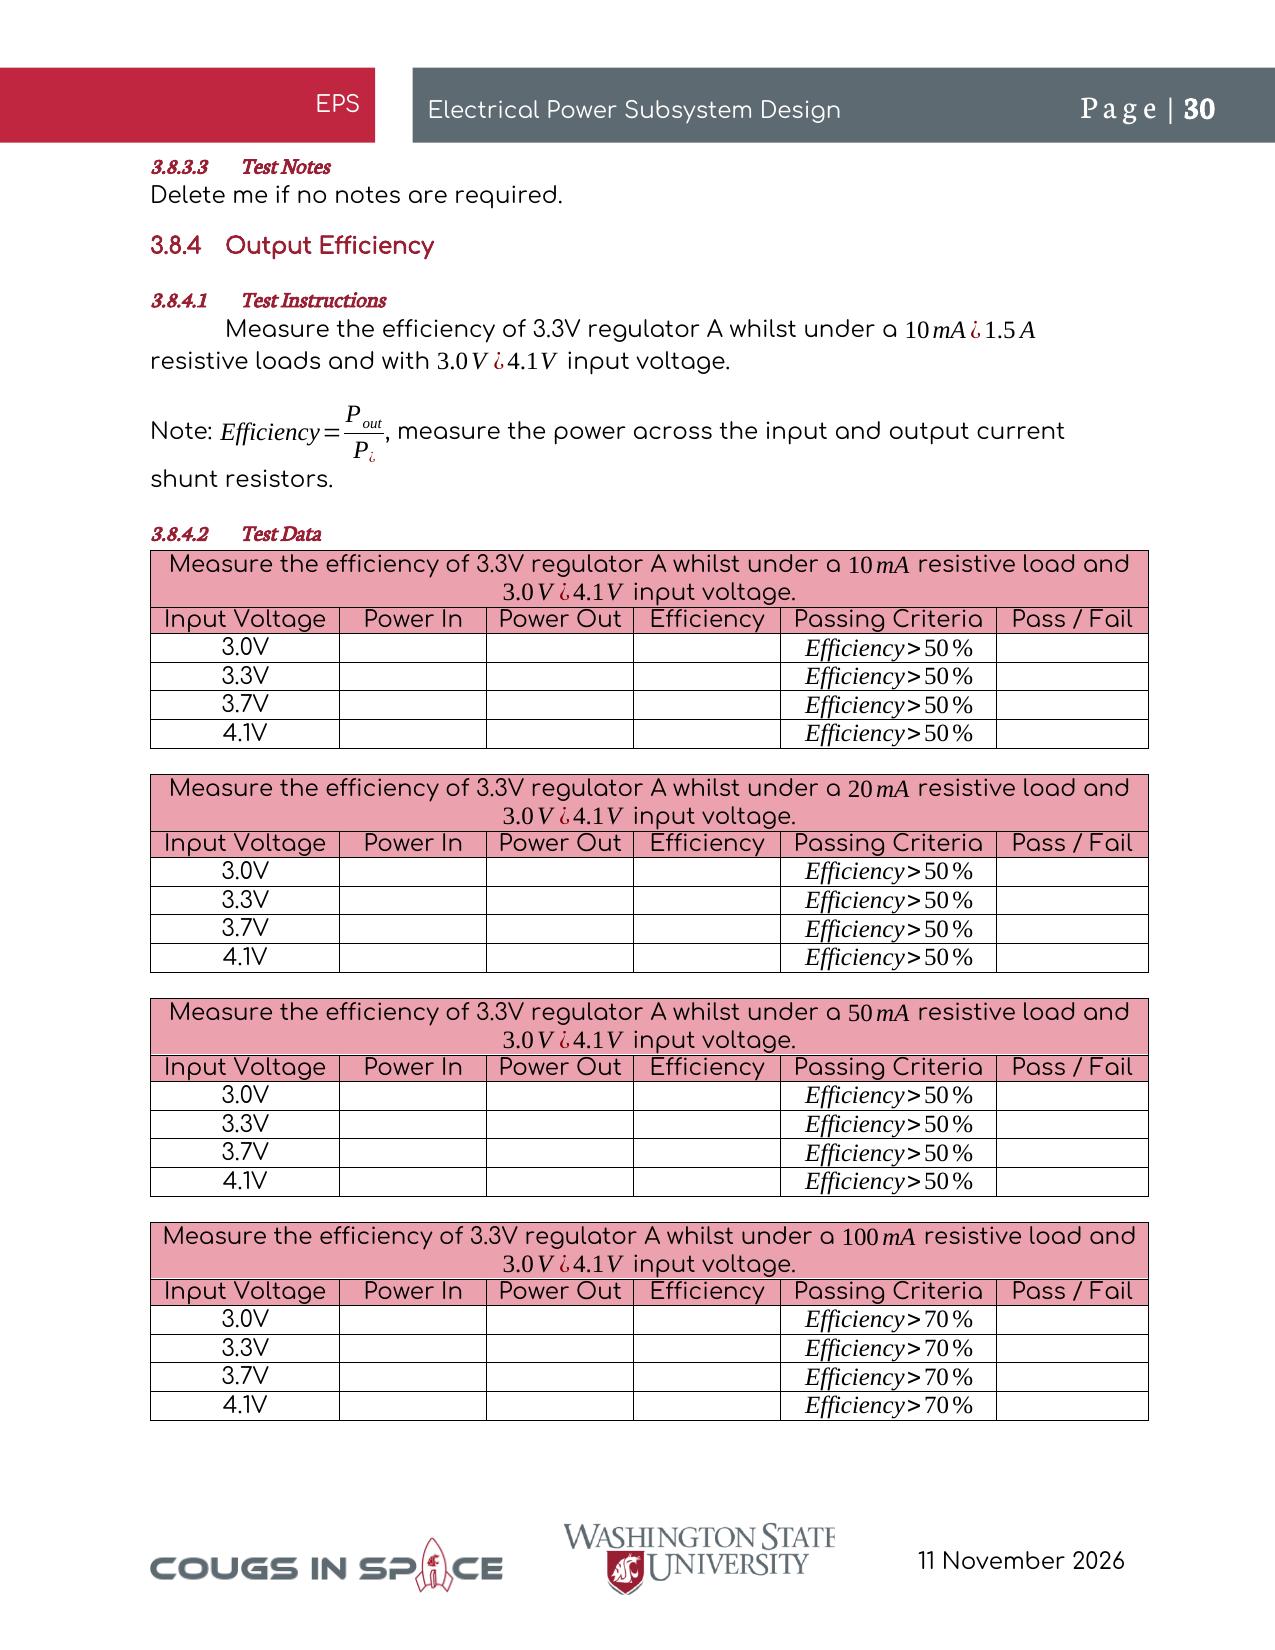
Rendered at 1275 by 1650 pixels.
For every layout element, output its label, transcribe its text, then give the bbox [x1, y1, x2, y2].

table_cell [781, 1082, 996, 1110]
table_cell Input Voltage [151, 832, 339, 857]
table_cell [634, 1335, 780, 1362]
table_cell [781, 720, 996, 748]
table_cell 3.3V [151, 663, 339, 690]
table_cell Power In [340, 832, 486, 857]
text Delete me if no notes are required. [150, 183, 1125, 209]
table_cell [997, 1139, 1148, 1167]
table_cell 3.7V [151, 1363, 339, 1391]
table_cell [634, 1168, 780, 1196]
table_cell [997, 1392, 1148, 1419]
table_cell [634, 1111, 780, 1138]
table_cell [487, 915, 633, 943]
table_cell Pass / Fail [997, 1056, 1148, 1081]
subtitle Test Notes [150, 150, 1125, 179]
table_cell [634, 663, 780, 690]
table_cell Pass / Fail [997, 1280, 1148, 1305]
table_cell [487, 1306, 633, 1334]
table_cell Power In [340, 608, 486, 633]
table_cell Power Out [487, 1056, 633, 1081]
table_cell Power In [340, 1280, 486, 1305]
table_cell 3.0V [151, 634, 339, 662]
table_cell [487, 663, 633, 690]
table_cell [781, 663, 996, 690]
table_cell [340, 1139, 486, 1167]
table_cell 3.0V [151, 1082, 339, 1110]
table_cell [997, 691, 1148, 719]
table_cell Power Out [487, 1280, 633, 1305]
text Measure the efficiency of 3.3V regulator A whilst under a resistive loads and with input voltage. [150, 317, 1125, 376]
table_cell Power In [340, 1056, 486, 1081]
table_cell [340, 858, 486, 886]
table_cell Passing Criteria [781, 1056, 996, 1081]
table_cell [487, 1168, 633, 1196]
picture [562, 1522, 835, 1594]
table_cell [340, 691, 486, 719]
table_cell [997, 858, 1148, 886]
table_cell [997, 720, 1148, 748]
table_cell Passing Criteria [781, 832, 996, 857]
table_cell [634, 915, 780, 943]
subtitle Test Instructions [150, 283, 1125, 312]
table_cell 3.0V [151, 1306, 339, 1334]
table_cell [997, 1082, 1148, 1110]
table_cell [634, 1139, 780, 1167]
table_cell [340, 1082, 486, 1110]
table_cell [340, 1363, 486, 1391]
table_cell [997, 1168, 1148, 1196]
table_cell [997, 944, 1148, 972]
table_cell Passing Criteria [781, 1280, 996, 1305]
table_cell Efficiency [634, 1056, 780, 1081]
table_cell [487, 1335, 633, 1362]
table_cell [781, 1306, 996, 1334]
table_cell Power Out [487, 832, 633, 857]
table_cell [634, 1392, 780, 1419]
table_cell [340, 1168, 486, 1196]
table_cell 3.3V [151, 1335, 339, 1362]
table_cell Input Voltage [151, 1056, 339, 1081]
table_cell [634, 691, 780, 719]
table_cell [487, 634, 633, 662]
table_header Measure the efficiency of 3.3V regulator A whilst under a resistive load and input voltage. [151, 775, 1148, 831]
table_cell [997, 663, 1148, 690]
table_cell [781, 1392, 996, 1419]
table_cell [340, 1306, 486, 1334]
table_cell [340, 1335, 486, 1362]
table_cell [634, 720, 780, 748]
table_cell [781, 1363, 996, 1391]
table_cell 3.7V [151, 691, 339, 719]
table_cell [781, 944, 996, 972]
table_cell [781, 887, 996, 914]
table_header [151, 1223, 1148, 1278]
text Note: , measure the power across the input and output current shunt resistors. [150, 400, 1125, 492]
table_cell [781, 1168, 996, 1196]
table_cell [781, 1335, 996, 1362]
table_cell [487, 1111, 633, 1138]
table_cell [997, 1363, 1148, 1391]
table_cell Passing Criteria [781, 608, 996, 633]
table_cell 3.3V [151, 1111, 339, 1138]
table_cell [487, 944, 633, 972]
table_cell [997, 887, 1148, 914]
table_cell [340, 634, 486, 662]
table_cell [634, 1306, 780, 1334]
table_cell 4.1V [151, 720, 339, 748]
table_cell [340, 887, 486, 914]
table_cell [340, 663, 486, 690]
table_cell [781, 1139, 996, 1167]
table_cell 3.3V [151, 887, 339, 914]
table_cell [634, 944, 780, 972]
table_cell [487, 1139, 633, 1167]
table_header Measure the efficiency of 3.3V regulator A whilst under a resistive load and input voltage. [151, 999, 1148, 1054]
subtitle Output Efficiency [150, 233, 1125, 259]
table_cell 3.7V [151, 1139, 339, 1167]
picture [150, 1537, 503, 1594]
table_cell [340, 1111, 486, 1138]
table_cell [634, 887, 780, 914]
table_cell Efficiency [634, 832, 780, 857]
table_cell 4.1V [151, 1392, 339, 1419]
table_cell [781, 915, 996, 943]
table_cell [997, 915, 1148, 943]
table_cell Efficiency [634, 1280, 780, 1305]
table_cell [487, 1363, 633, 1391]
table_cell [487, 1392, 633, 1419]
table_cell Pass / Fail [997, 832, 1148, 857]
table_cell [781, 691, 996, 719]
table_cell 3.7V [151, 915, 339, 943]
table_cell [487, 691, 633, 719]
table_cell [340, 1392, 486, 1419]
table_cell [634, 1363, 780, 1391]
table_cell 3.0V [151, 858, 339, 886]
table_cell [340, 944, 486, 972]
table_cell [340, 915, 486, 943]
table_cell 4.1V [151, 1168, 339, 1196]
table_cell Efficiency [634, 608, 780, 633]
table_cell [487, 1082, 633, 1110]
table_cell [634, 858, 780, 886]
table_cell Power Out [487, 608, 633, 633]
table_cell [634, 1082, 780, 1110]
table_cell [781, 858, 996, 886]
table_cell Pass / Fail [997, 608, 1148, 633]
table_header Measure the efficiency of 3.3V regulator A whilst under a resistive load and input voltage. [151, 551, 1148, 607]
table_cell [997, 634, 1148, 662]
table_cell Input Voltage [151, 1280, 339, 1305]
table_cell [487, 858, 633, 886]
table_cell [634, 634, 780, 662]
table_cell [340, 720, 486, 748]
table_cell [487, 887, 633, 914]
table_cell [997, 1111, 1148, 1138]
table_cell [781, 634, 996, 662]
table_cell [997, 1335, 1148, 1362]
table_cell Input Voltage [151, 608, 339, 633]
table_cell 4.1V [151, 944, 339, 972]
table_cell [781, 1111, 996, 1138]
table_cell [487, 720, 633, 748]
table_cell [997, 1306, 1148, 1334]
subtitle Test Data [150, 517, 1125, 546]
